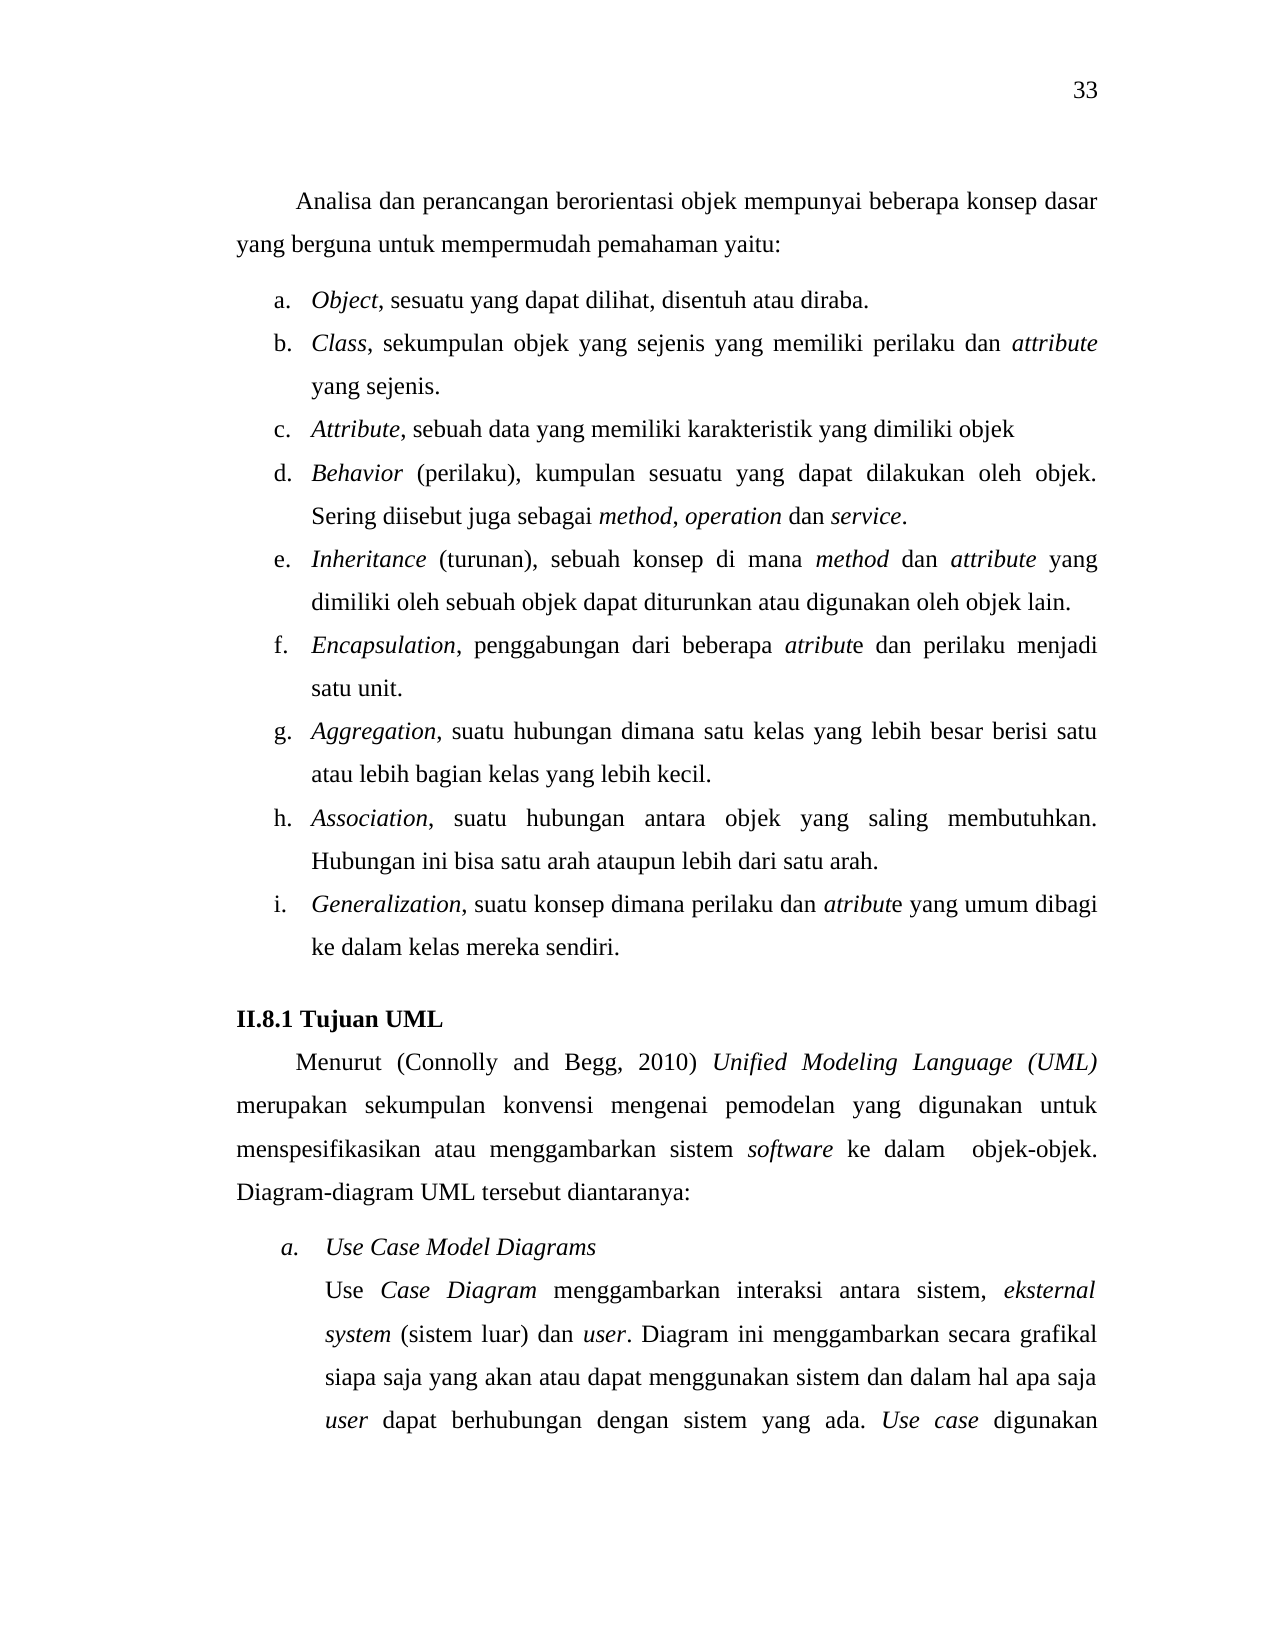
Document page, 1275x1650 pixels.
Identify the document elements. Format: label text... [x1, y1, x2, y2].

list Class, sekumpulan objek yang sejenis yang memiliki perilaku dan attribute yang sejenis. [274, 328, 1098, 400]
list Encapsulation, penggabungan dari beberapa atribute dan perilaku menjadi satu unit. [274, 630, 1098, 702]
list Inheritance (turunan), sebuah konsep di mana method dan attribute yang dimiliki oleh sebuah objek dapat diturunkan atau digunakan oleh objek lain. [274, 544, 1098, 616]
text Menurut (Connolly and Begg, 2010) Unified Modeling Language (UML) merupakan sekumpulan konvensi mengenai pemodelan yang digunakan untuk menspesifikasikan atau menggambarkan sistem software ke dalam objek-objek. Diagram-diagram UML tersebut diantaranya: [236, 1047, 1098, 1206]
list Object, sesuatu yang dapat dilihat, disentuh atau diraba. [274, 285, 1098, 314]
list Behavior (perilaku), kumpulan sesuatu yang dapat dilakukan oleh objek. Sering diisebut juga sebagai method, operation dan service. [274, 458, 1098, 529]
text Analisa dan perancangan berorientasi objek mempunyai beberapa konsep dasar yang berguna untuk mempermudah pemahaman yaitu: [236, 186, 1098, 258]
subtitle Tujuan UML [236, 1004, 1098, 1033]
list Generalization, suatu konsep dimana perilaku dan atribute yang umum dibagi ke dalam kelas mereka sendiri. [274, 889, 1098, 961]
list Association, suatu hubungan antara objek yang saling membutuhkan. Hubungan ini bisa satu arah ataupun lebih dari satu arah. [274, 803, 1098, 874]
list Use Case Model Diagrams [281, 1232, 1098, 1261]
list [325, 1276, 1098, 1434]
list Aggregation, suatu hubungan dimana satu kelas yang lebih besar berisi satu atau lebih bagian kelas yang lebih kecil. [274, 716, 1098, 788]
list Attribute, sebuah data yang memiliki karakteristik yang dimiliki objek [274, 414, 1098, 443]
